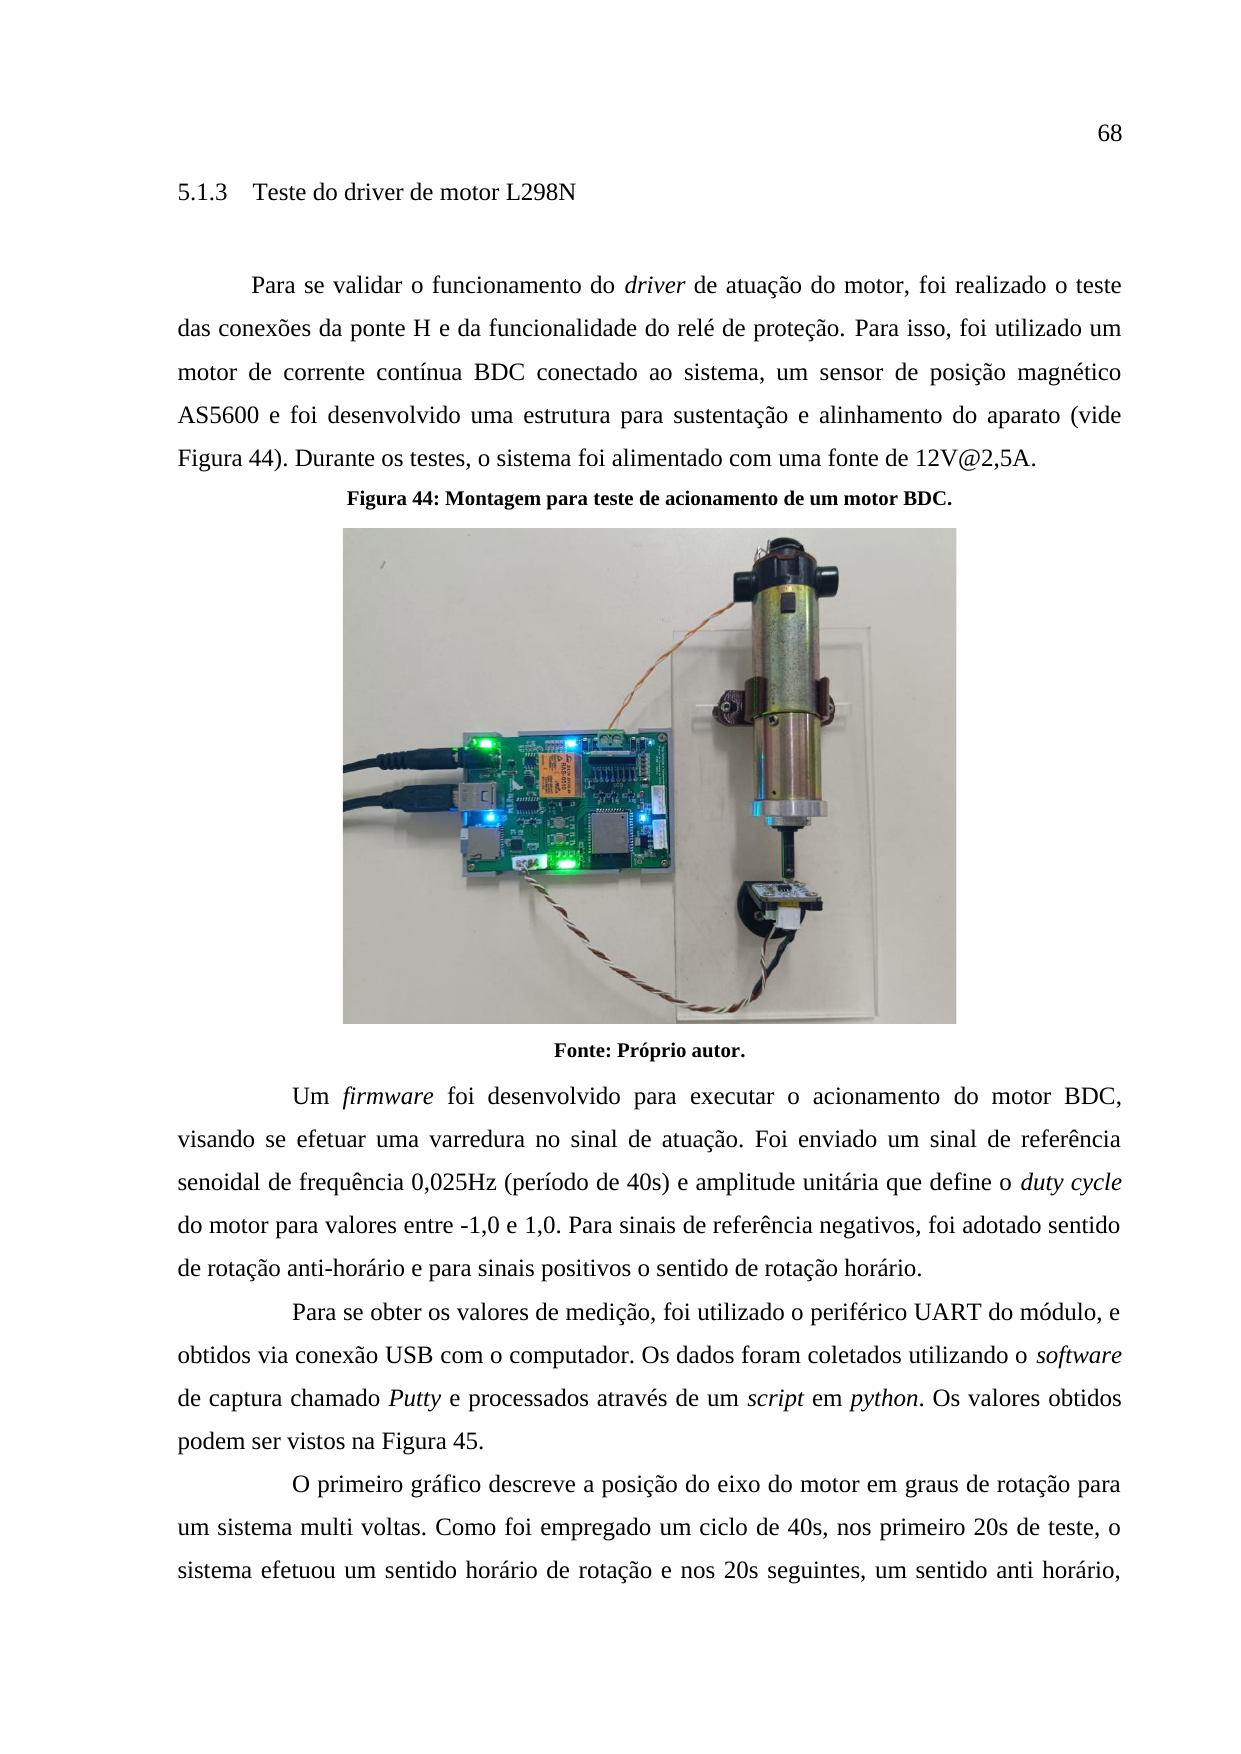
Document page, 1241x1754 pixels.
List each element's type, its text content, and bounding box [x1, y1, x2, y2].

picture [342, 528, 957, 1024]
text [177, 1469, 1122, 1584]
text Um firmware foi desenvolvido para executar o acionamento do motor BDC, visando se efetuar uma varredura no sinal de atuação. Foi enviado um sinal de referência senoidal de frequência 0,025Hz (período de 40s) e amplitude unitária que define o duty cycle do motor para valores entre -1,0 e 1,0. Para sinais de referência negativos, foi adotado sentido de rotação anti-horário e para sinais positivos o sentido de rotação horário. [177, 1081, 1122, 1282]
text Figura 44: Montagem para teste de acionamento de um motor BDC. [177, 486, 1122, 510]
subtitle Teste do driver de motor L298N [177, 177, 1122, 206]
text Para se validar o funcionamento do driver de atuação do motor, foi realizado o teste das conexões da ponte H e da funcionalidade do relé de proteção. Para isso, foi utilizado um motor de corrente contínua BDC conectado ao sistema, um sensor de posição magnético AS5600 e foi desenvolvido uma estrutura para sustentação e alinhamento do aparato (vide Figura 44). Durante os testes, o sistema foi alimentado com uma fonte de 12V@2,5A. [177, 270, 1122, 472]
text Para se obter os valores de medição, foi utilizado o periférico UART do módulo, e obtidos via conexão USB com o computador. Os dados foram coletados utilizando o software de captura chamado Putty e processados através de um script em python. Os valores obtidos podem ser vistos na Figura 45. [177, 1297, 1122, 1455]
text Fonte: Próprio autor. [177, 1038, 1122, 1062]
